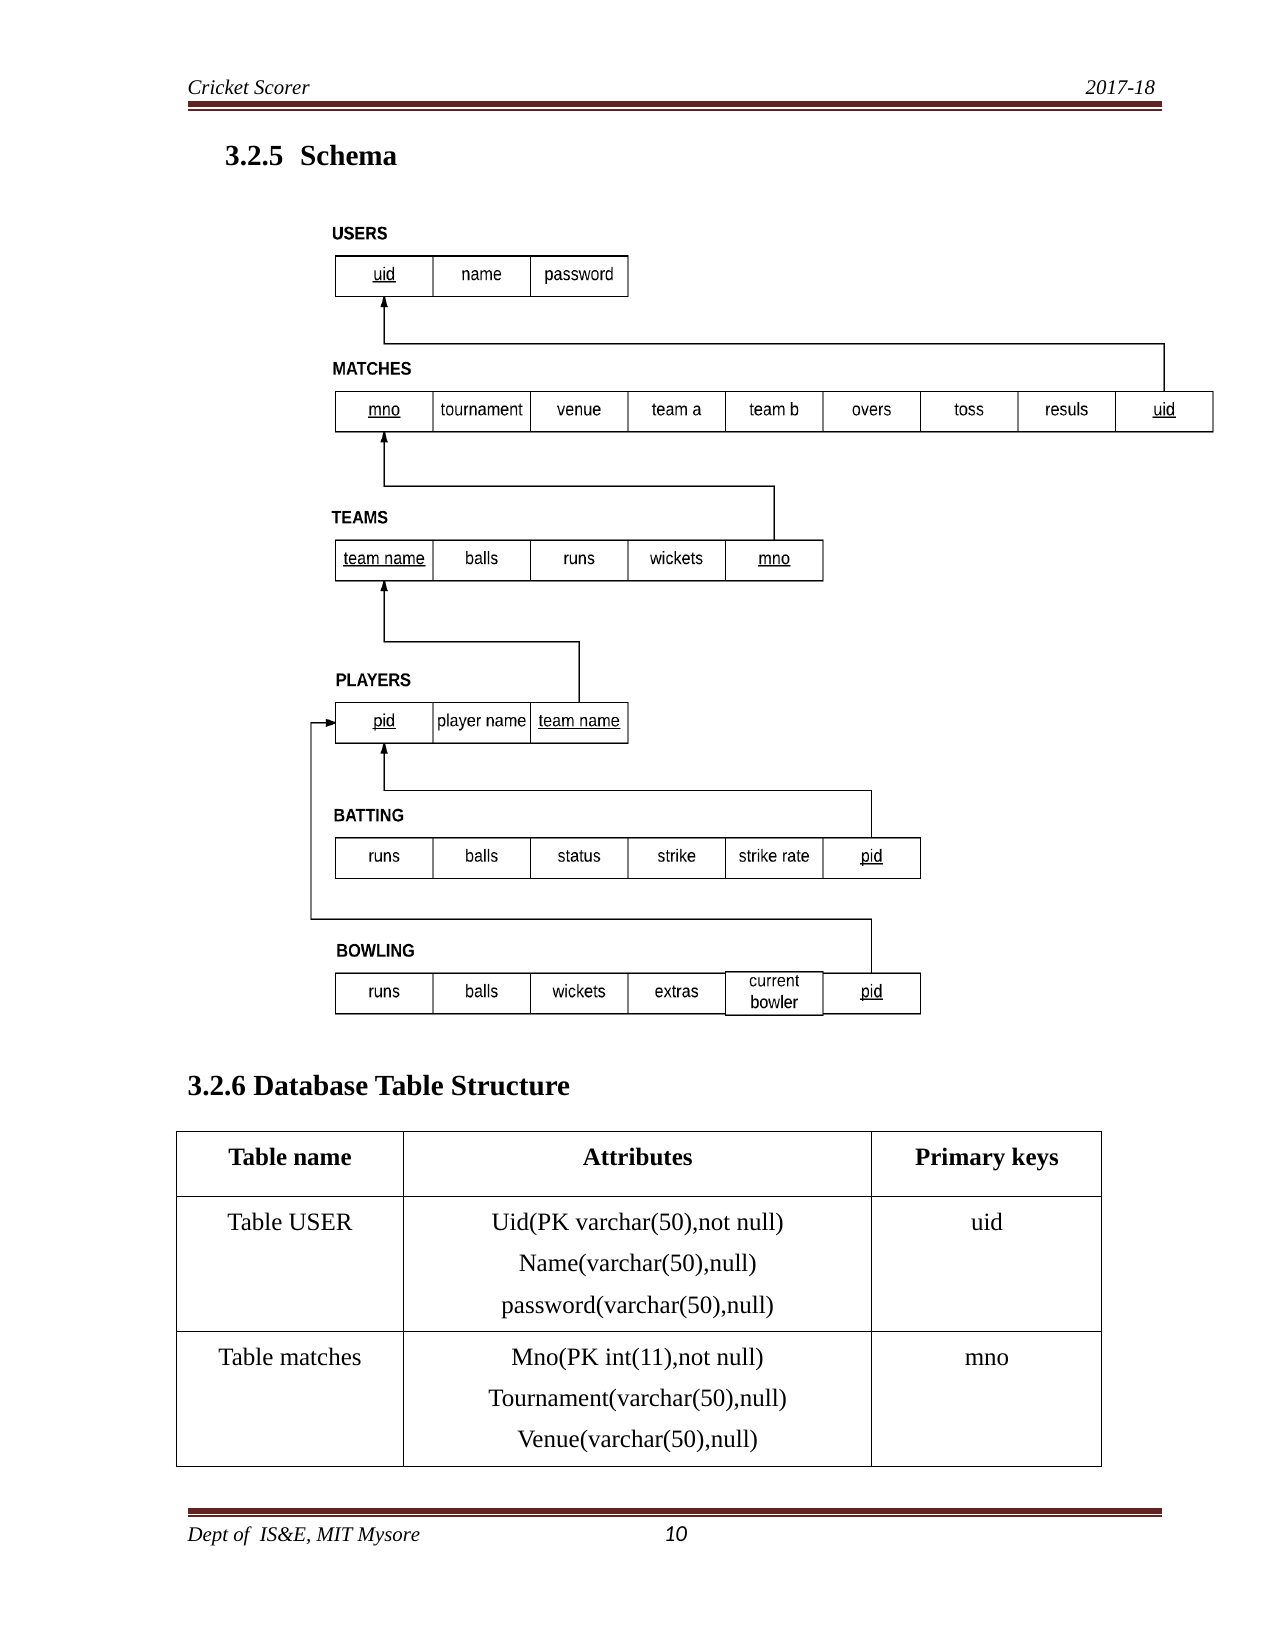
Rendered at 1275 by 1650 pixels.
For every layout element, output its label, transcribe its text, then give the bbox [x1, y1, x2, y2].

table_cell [404, 1332, 871, 1466]
picture [262, 188, 1237, 1042]
table_cell mno [872, 1332, 1101, 1466]
table_header Table name [177, 1132, 403, 1196]
table_cell Uid(PK varchar(50),not null) Name(varchar(50),null) password(varchar(50),null) [404, 1197, 871, 1331]
text 3.2.6 Database Table Structure [187, 1068, 1162, 1101]
table_cell uid [872, 1197, 1101, 1331]
table_header Attributes [404, 1132, 871, 1196]
table_cell Table USER [177, 1197, 403, 1331]
table_header Primary keys [872, 1132, 1101, 1196]
list Schema [225, 138, 1162, 172]
table_cell Table matches [177, 1332, 403, 1466]
